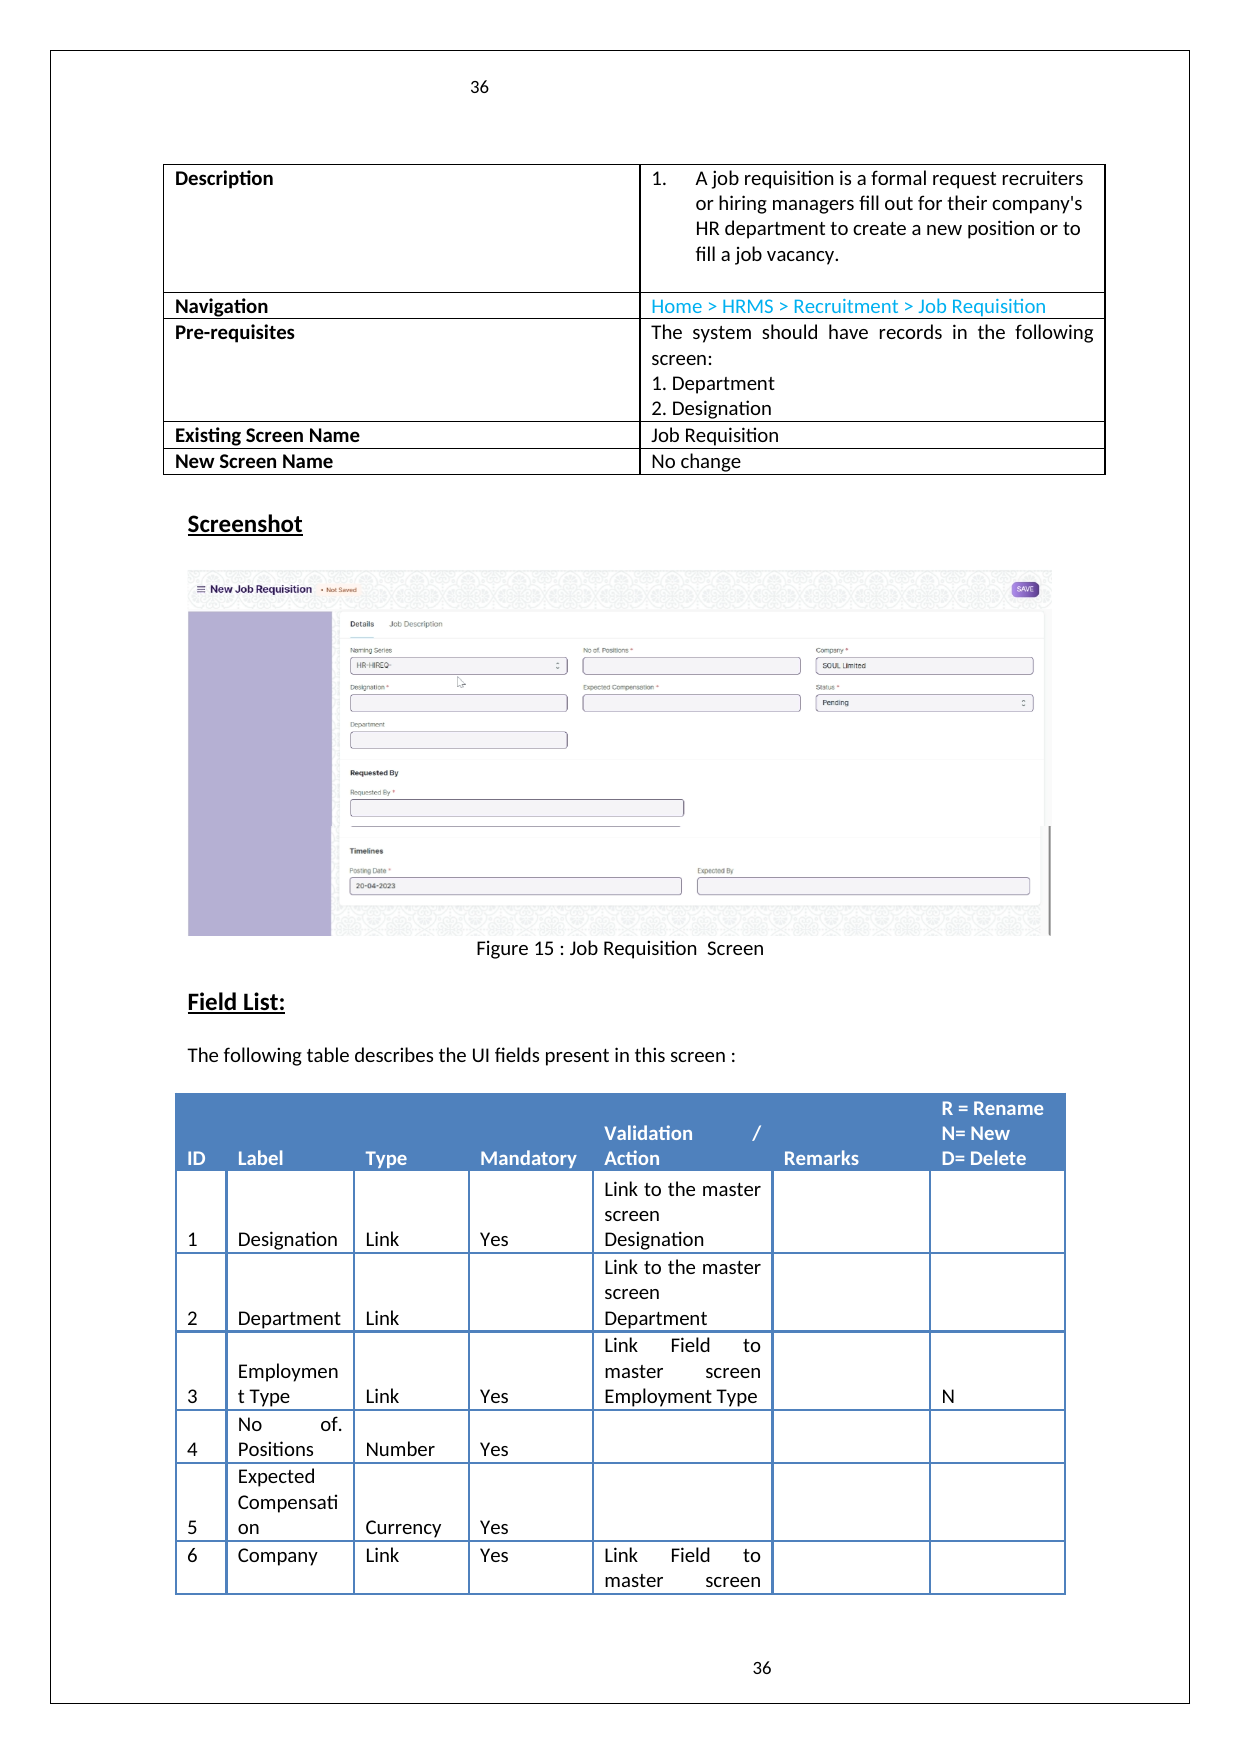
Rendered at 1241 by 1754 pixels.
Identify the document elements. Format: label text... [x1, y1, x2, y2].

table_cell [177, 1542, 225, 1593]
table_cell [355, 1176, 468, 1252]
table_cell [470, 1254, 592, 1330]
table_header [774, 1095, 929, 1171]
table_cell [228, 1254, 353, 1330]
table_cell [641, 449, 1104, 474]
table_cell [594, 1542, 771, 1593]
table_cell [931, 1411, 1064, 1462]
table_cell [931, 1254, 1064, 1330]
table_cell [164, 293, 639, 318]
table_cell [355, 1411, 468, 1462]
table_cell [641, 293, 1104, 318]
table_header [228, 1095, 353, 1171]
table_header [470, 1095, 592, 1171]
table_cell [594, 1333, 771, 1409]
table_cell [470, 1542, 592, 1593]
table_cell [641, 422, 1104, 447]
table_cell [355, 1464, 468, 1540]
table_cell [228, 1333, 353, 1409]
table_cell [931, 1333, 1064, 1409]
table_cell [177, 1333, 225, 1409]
picture [187, 569, 1052, 936]
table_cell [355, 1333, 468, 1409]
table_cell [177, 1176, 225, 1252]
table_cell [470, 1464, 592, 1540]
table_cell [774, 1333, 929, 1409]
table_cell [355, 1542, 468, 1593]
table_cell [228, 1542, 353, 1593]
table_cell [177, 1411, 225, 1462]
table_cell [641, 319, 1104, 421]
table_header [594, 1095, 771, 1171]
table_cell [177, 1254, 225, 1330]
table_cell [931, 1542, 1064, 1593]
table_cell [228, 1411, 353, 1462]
list Screenshot [187, 508, 1053, 538]
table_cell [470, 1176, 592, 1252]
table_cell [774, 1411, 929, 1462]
list Figure 15 : Job Requisition Screen [187, 935, 1053, 961]
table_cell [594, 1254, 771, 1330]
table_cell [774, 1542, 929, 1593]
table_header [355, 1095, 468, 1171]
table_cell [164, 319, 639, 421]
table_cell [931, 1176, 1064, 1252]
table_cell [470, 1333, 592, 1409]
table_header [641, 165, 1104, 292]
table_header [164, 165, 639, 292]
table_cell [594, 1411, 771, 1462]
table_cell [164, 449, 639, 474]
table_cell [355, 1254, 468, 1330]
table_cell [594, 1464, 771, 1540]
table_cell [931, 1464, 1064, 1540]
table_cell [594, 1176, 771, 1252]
list Field List: [187, 986, 1053, 1016]
list The following table describes the UI fields present in this screen : [187, 1042, 1053, 1067]
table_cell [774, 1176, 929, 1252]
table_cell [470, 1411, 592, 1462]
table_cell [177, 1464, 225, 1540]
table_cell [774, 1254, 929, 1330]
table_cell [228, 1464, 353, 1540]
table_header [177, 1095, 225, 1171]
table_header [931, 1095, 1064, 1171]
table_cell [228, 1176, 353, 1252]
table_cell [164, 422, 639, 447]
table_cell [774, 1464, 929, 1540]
